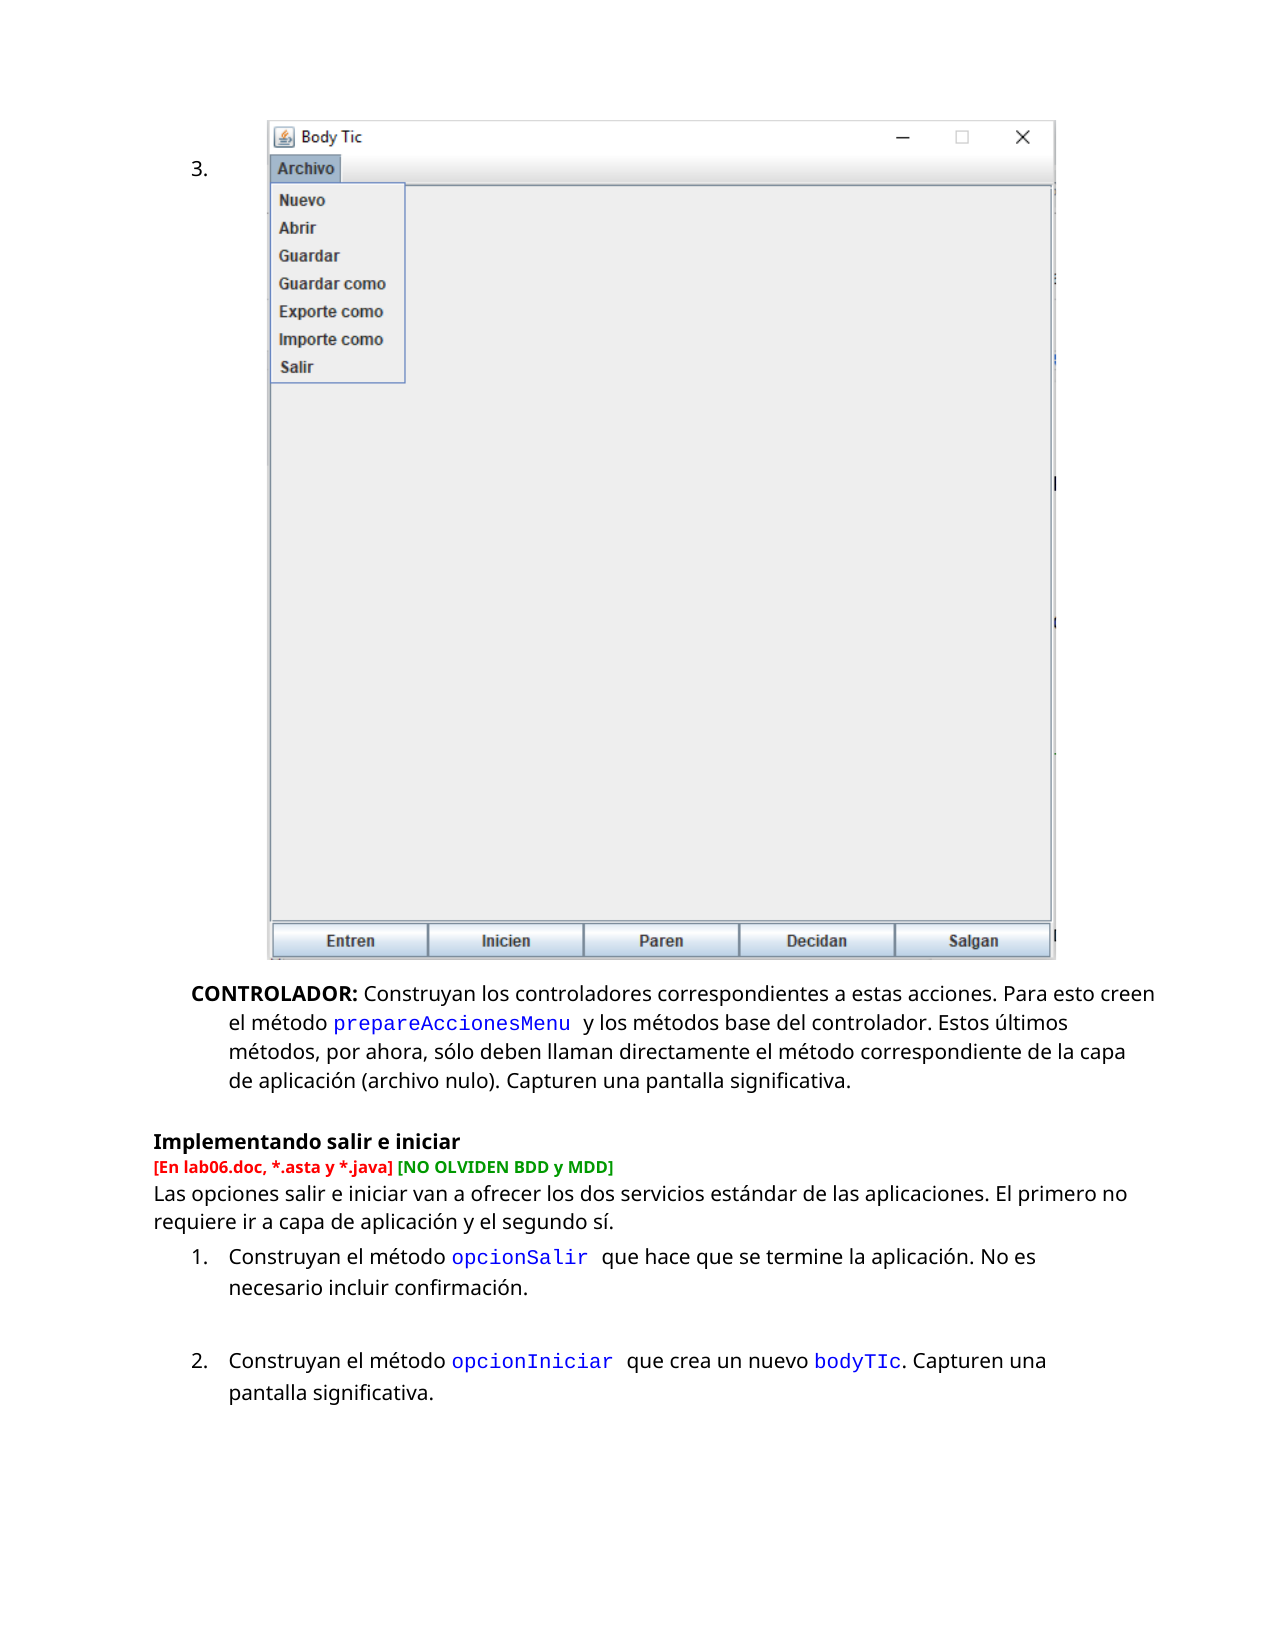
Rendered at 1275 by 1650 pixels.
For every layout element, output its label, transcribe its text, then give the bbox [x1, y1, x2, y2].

list Construyan el método opcionSalir que hace que se termine la aplicación. No es necesario incluir confirmación. [191, 1242, 1086, 1302]
picture [266, 120, 1057, 960]
list Construyan el método opcionIniciar que crea un nuevo bodyTIc. Capturen una pantalla significativa. [191, 1347, 1093, 1406]
subtitle Implementando salir e iniciar [153, 1127, 1181, 1156]
text Las opciones salir e iniciar van a ofrecer los dos servicios estándar de las aplicaciones. El primero no requiere ir a capa de aplicación y el segundo sí. [153, 1179, 1151, 1236]
text [En lab06.doc, *.asta y *.java] [NO OLVIDEN BDD y MDD] [153, 1156, 1181, 1179]
